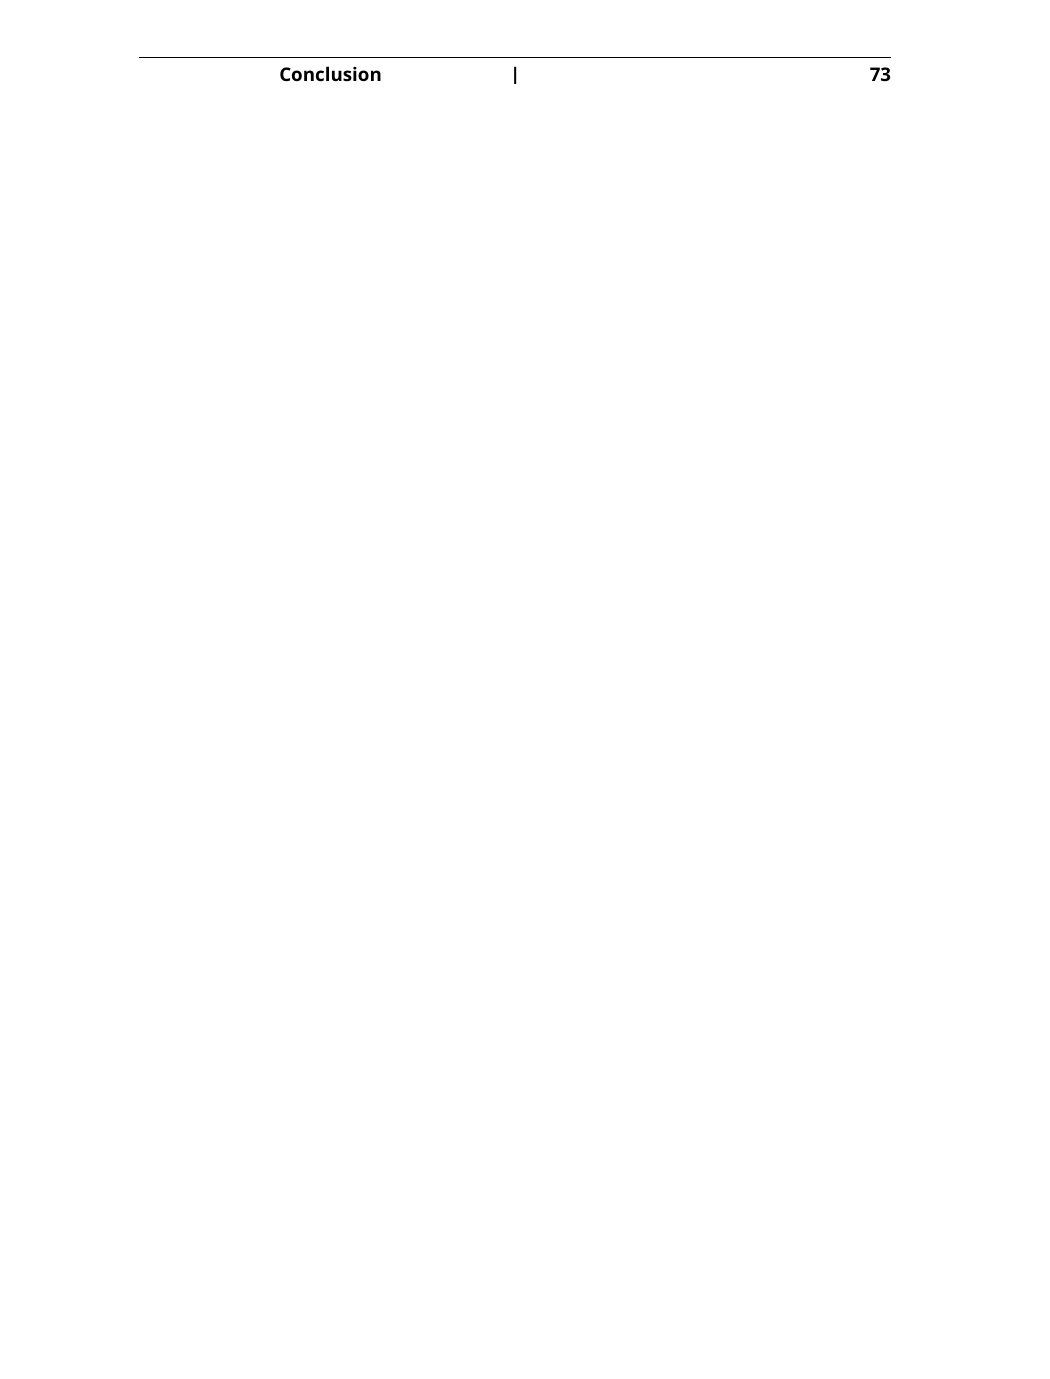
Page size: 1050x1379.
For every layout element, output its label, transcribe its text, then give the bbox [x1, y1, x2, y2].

table_header Conclusion [139, 58, 389, 83]
table_header | [389, 58, 640, 83]
table_header 73 [640, 58, 891, 83]
